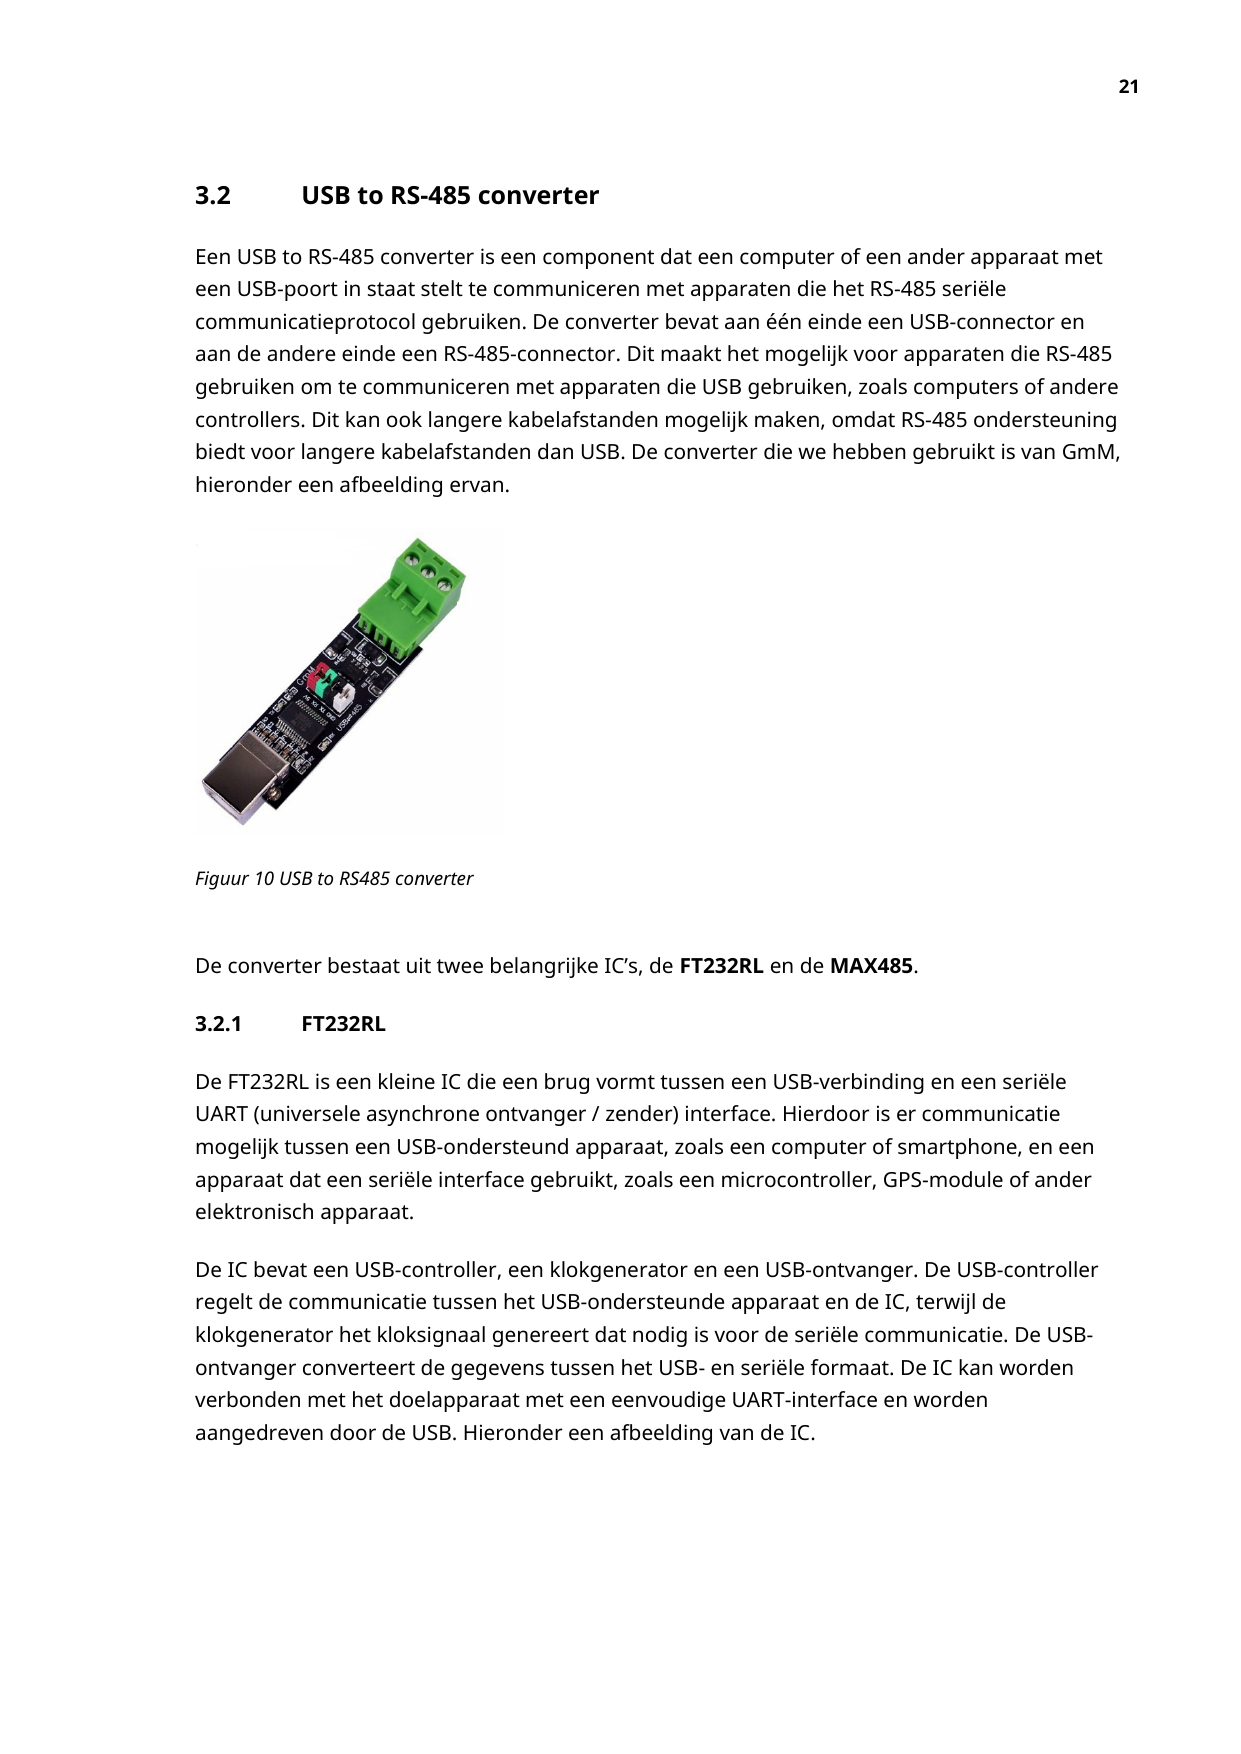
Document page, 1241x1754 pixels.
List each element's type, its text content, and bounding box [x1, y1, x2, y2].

text Figuur 10 USB to RS485 converter [195, 865, 1122, 890]
text De FT232RL is een kleine IC die een brug vormt tussen een USB-verbinding en een seriële UART (universele asynchrone ontvanger / zender) interface. Hierdoor is er communicatie mogelijk tussen een USB-ondersteund apparaat, zoals een computer of smartphone, en een apparaat dat een seriële interface gebruikt, zoals een microcontroller, GPS-module of ander elektronisch apparaat. [195, 1067, 1122, 1226]
text De IC bevat een USB-controller, een klokgenerator en een USB-ontvanger. De USB-controller regelt de communicatie tussen het USB-ondersteunde apparaat en de IC, terwijl de klokgenerator het kloksignaal genereert dat nodig is voor de seriële communicatie. De USB-ontvanger converteert de gegevens tussen het USB- en seriële formaat. De IC kan worden verbonden met het doelapparaat met een eenvoudige UART-interface en worden aangedreven door de USB. Hieronder een afbeelding van de IC. [195, 1255, 1122, 1446]
text De converter bestaat uit twee belangrijke IC’s, de FT232RL en de MAX485. [195, 952, 1122, 980]
subtitle USB to RS-485 converter [195, 178, 1122, 212]
text Een USB to RS-485 converter is een component dat een computer of een ander apparaat met een USB-poort in staat stelt te communiceren met apparaten die het RS-485 seriële communicatieprotocol gebruiken. De converter bevat aan één einde een USB-connector en aan de andere einde een RS-485-connector. Dit maakt het mogelijk voor apparaten die RS-485 gebruiken om te communiceren met apparaten die USB gebruiken, zoals computers of andere controllers. Dit kan ook langere kabelafstanden mogelijk maken, omdat RS-485 ondersteuning biedt voor langere kabelafstanden dan USB. De converter die we hebben gebruikt is van GmM, hieronder een afbeelding ervan. [195, 242, 1122, 498]
picture [194, 527, 564, 836]
subtitle FT232RL [195, 1009, 1122, 1038]
